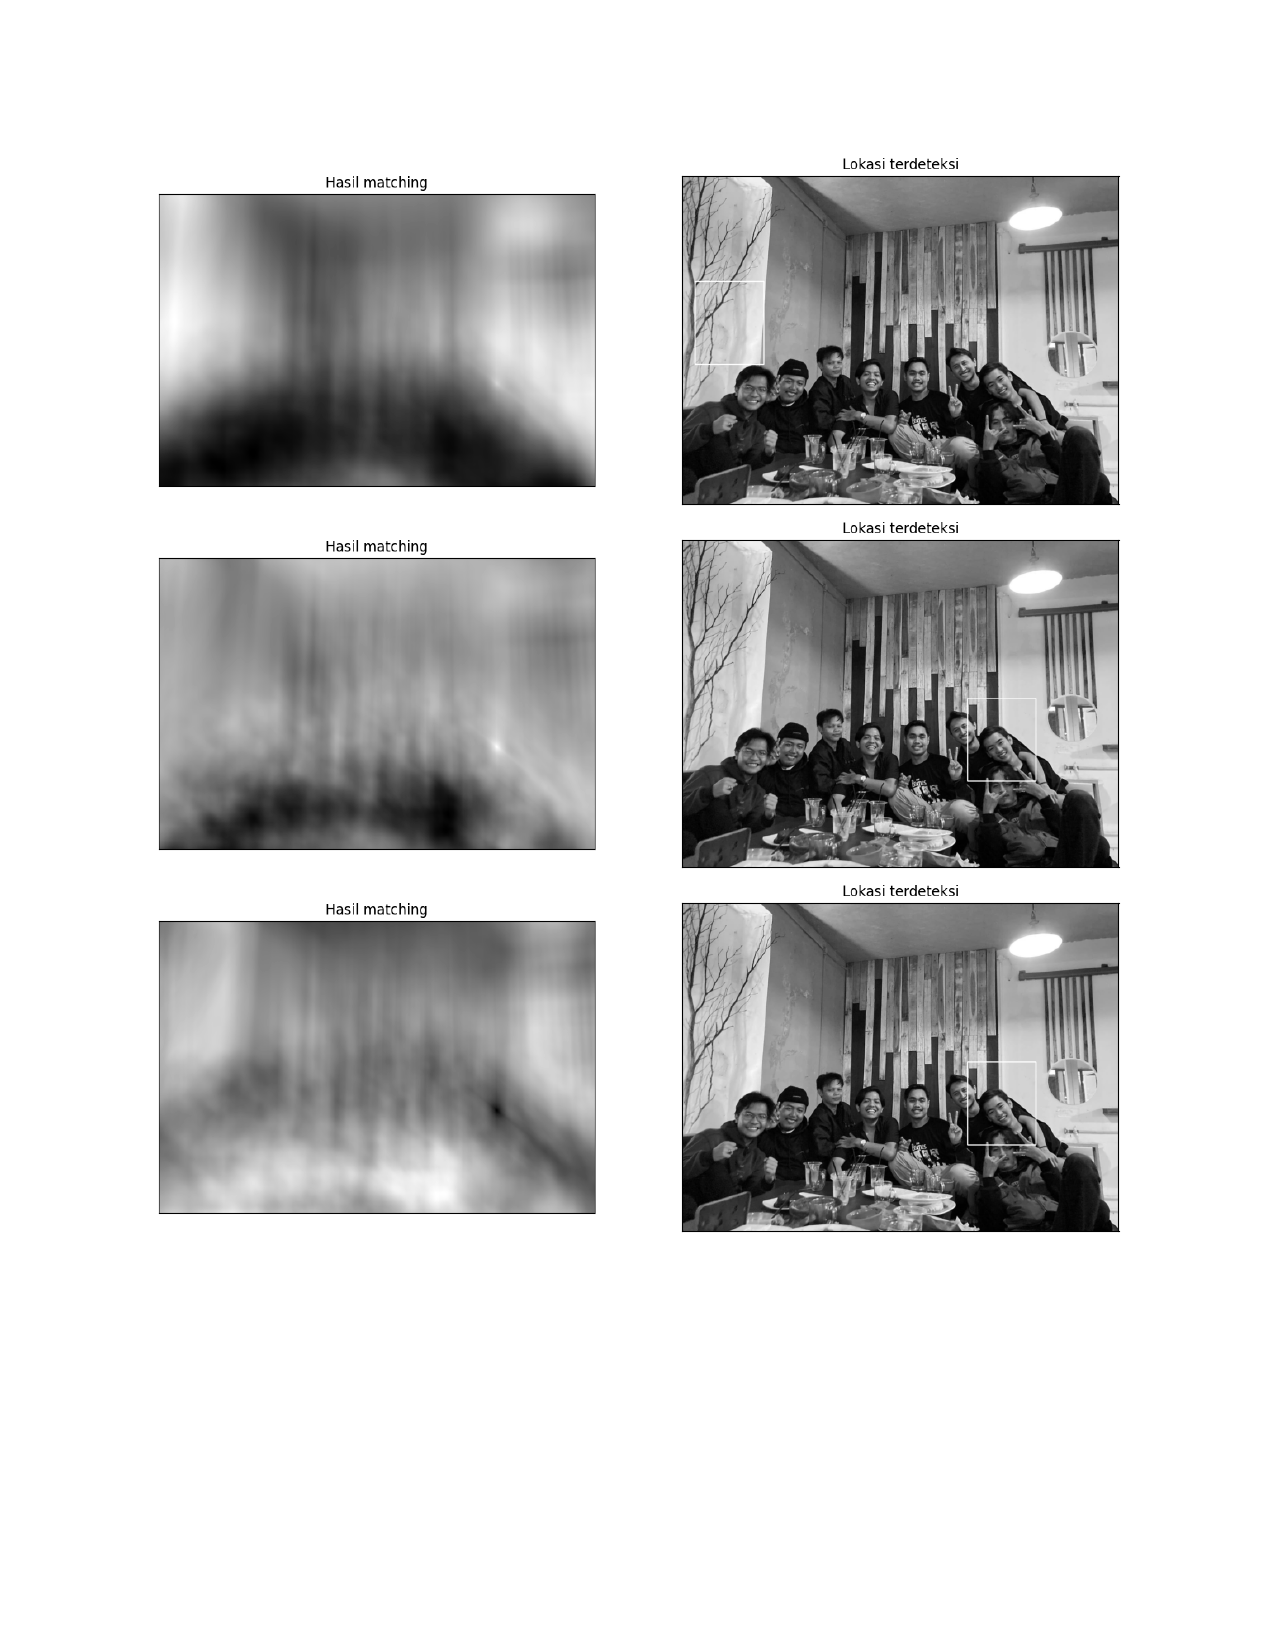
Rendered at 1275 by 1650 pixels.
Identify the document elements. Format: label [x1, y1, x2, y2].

picture [150, 876, 1125, 1239]
picture [150, 513, 1125, 875]
picture [150, 150, 1125, 512]
